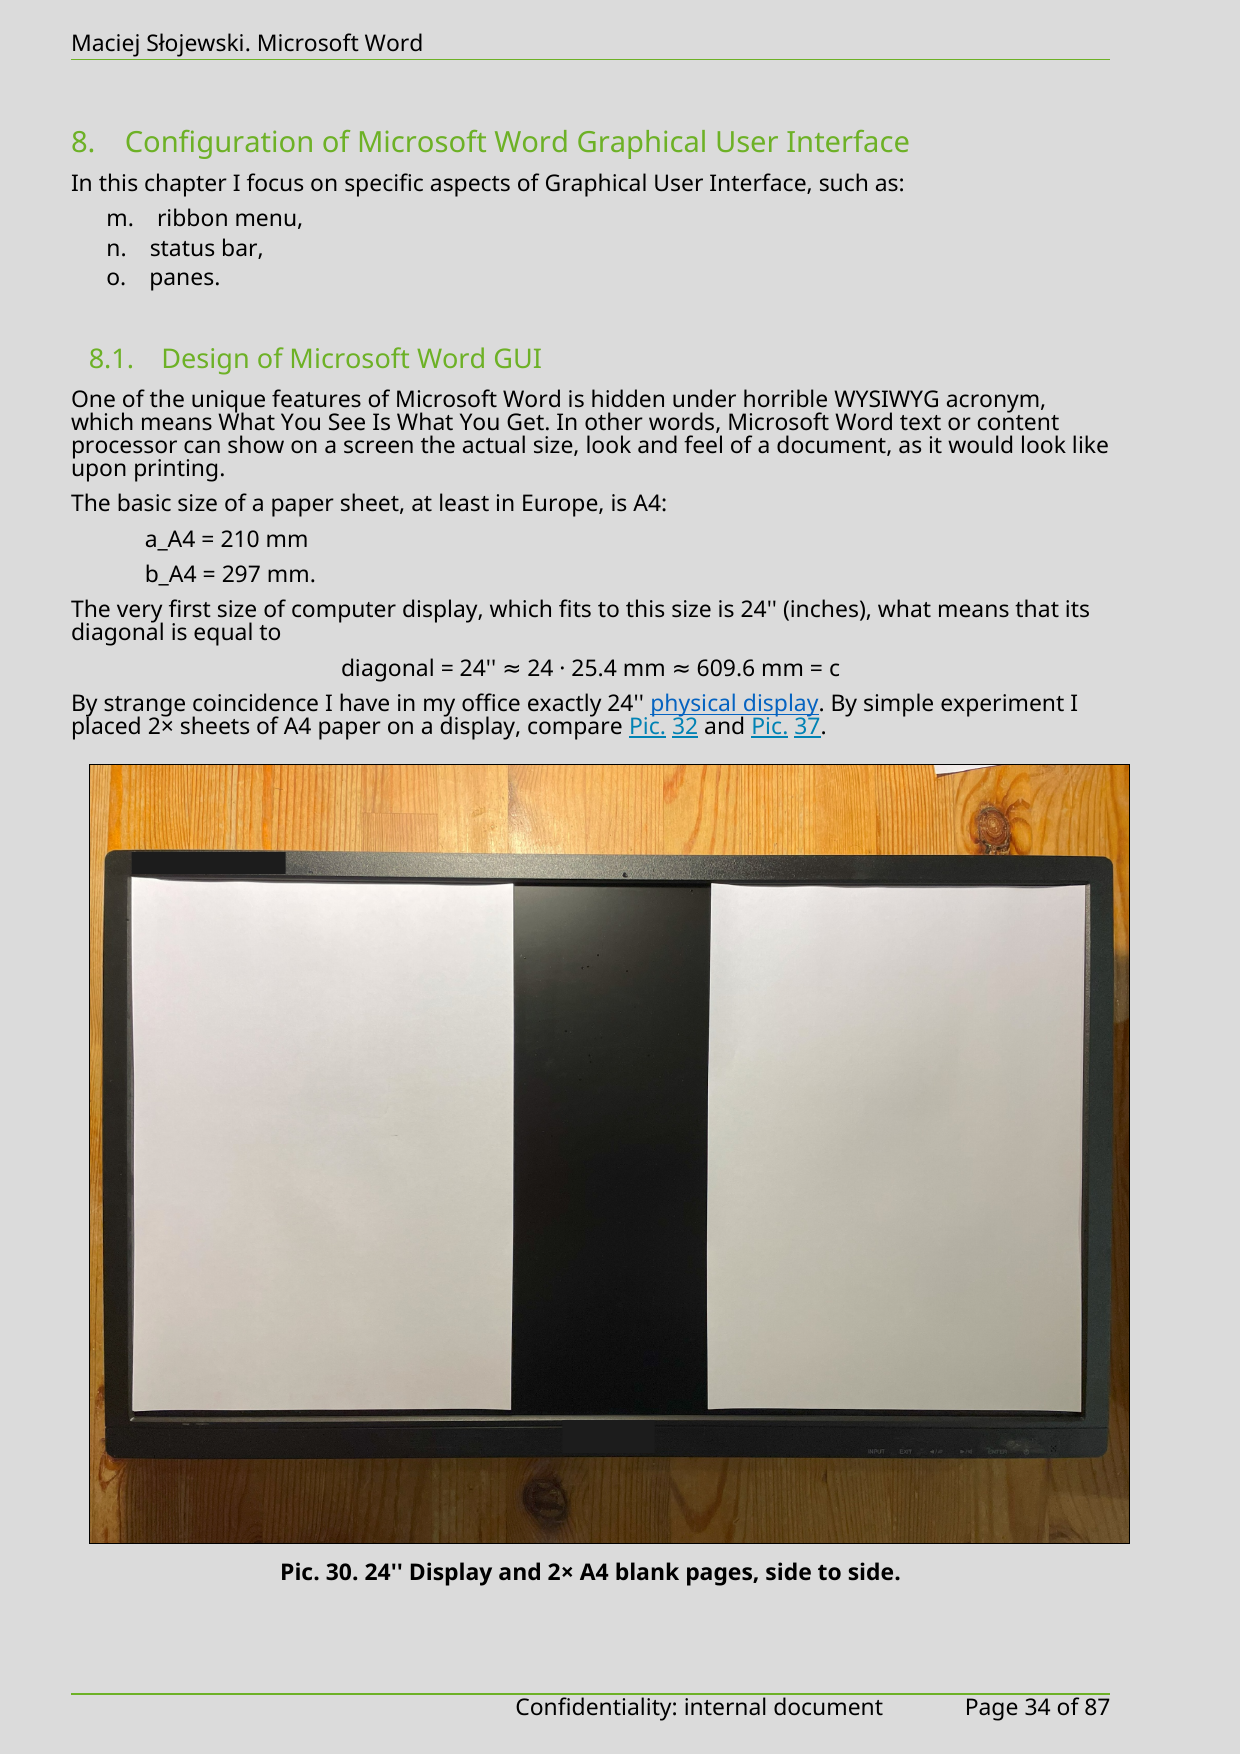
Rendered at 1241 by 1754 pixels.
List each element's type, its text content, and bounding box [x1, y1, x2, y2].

text b_A4 = 297 mm. [71, 564, 1110, 587]
list panes. [106, 267, 1110, 290]
list ribbon menu, [106, 208, 1110, 231]
subtitle Design of Microsoft Word GUI [88, 340, 1110, 377]
text The very first size of computer display, which fits to this size is 24'' (inches), what means that its diagonal is equal to [71, 599, 1110, 645]
text One of the unique features of Microsoft Word is hidden under horrible WYSIWYG acronym, which means What You See Is What You Get. In other words, Microsoft Word text or content processor can show on a screen the actual size, look and feel of a document, as it would look like upon printing. [71, 389, 1110, 481]
text Pic. 30. 24'' Display and 2× A4 blank pages, side to side. [source: IMG_2035_24Display_BlankPage.HEIC ] [71, 1562, 1110, 1585]
text By strange coincidence I have in my office exactly 24'' physical display. By simple experiment I placed 2× sheets of A4 paper on a display, compare Pic. 32 and Pic. 37. [71, 693, 1110, 739]
text The basic size of a paper sheet, at least in Europe, is A4: [71, 493, 1110, 516]
text In this chapter I focus on specific aspects of Graphical User Interface, such as: [71, 173, 1110, 196]
picture [91, 765, 1129, 1543]
text diagonal = 24'' ≈ 24 · 25.4 mm ≈ 609.6 mm = c [71, 658, 1110, 681]
subtitle Configuration of Microsoft Word Graphical User Interface [71, 121, 1110, 161]
text a_A4 = 210 mm [71, 529, 1110, 552]
list status bar, [106, 238, 1110, 261]
